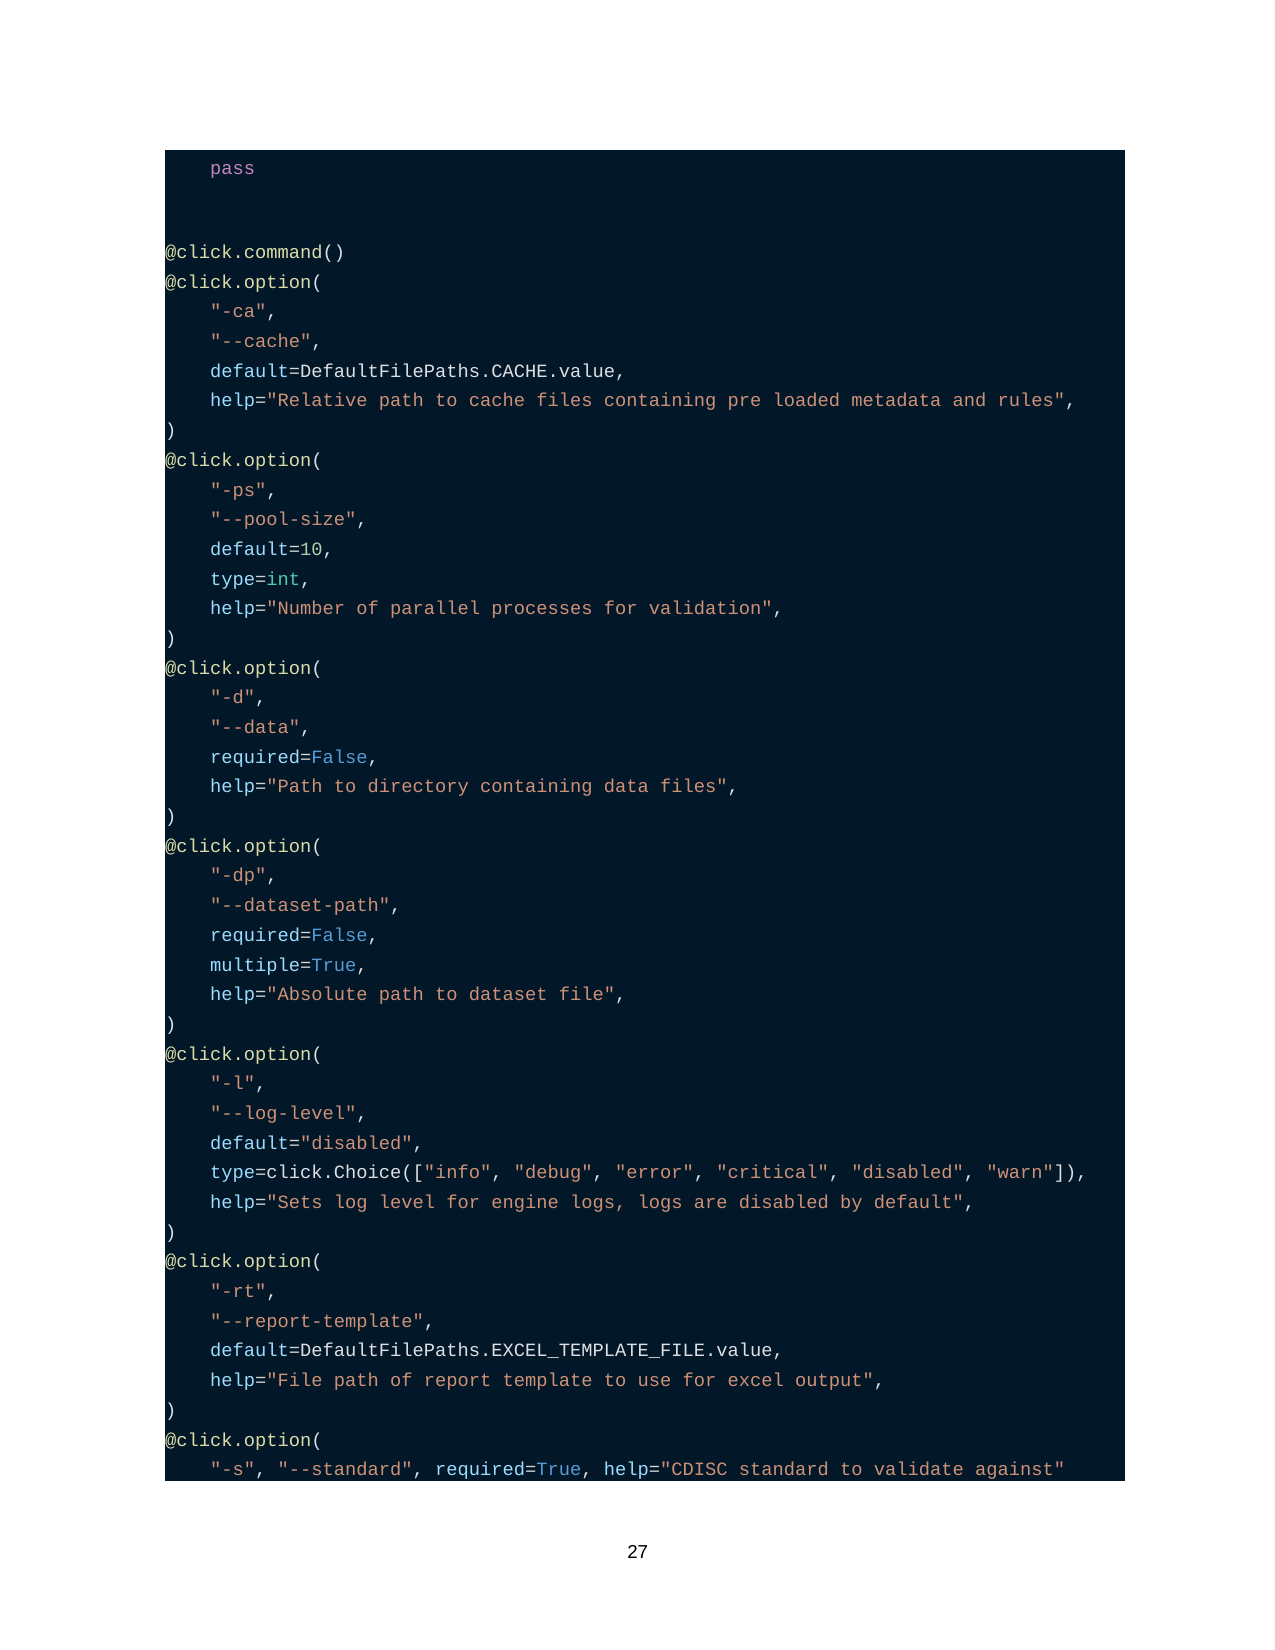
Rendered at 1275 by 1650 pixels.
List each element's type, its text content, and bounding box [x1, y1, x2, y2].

text "--report-template", [165, 1303, 1125, 1333]
text "-dp", [165, 858, 1125, 887]
text @click.option( [165, 1422, 1125, 1452]
text @click.option( [165, 650, 1125, 680]
text @click.option( [165, 828, 1125, 858]
text @click.option( [165, 1244, 1125, 1273]
text @click.command() [165, 234, 1125, 264]
text @click.option( [165, 264, 1125, 294]
text "--log-level", [165, 1095, 1125, 1125]
text ) [165, 1392, 1125, 1422]
text ) [165, 1006, 1125, 1036]
text default=DefaultFilePaths.EXCEL_TEMPLATE_FILE.value, [165, 1333, 1125, 1362]
text default="disabled", [165, 1125, 1125, 1155]
text "--cache", [165, 323, 1125, 353]
text multiple=True, [165, 947, 1125, 977]
text default=10, [165, 531, 1125, 561]
text help="Path to directory containing data files", [165, 769, 1125, 798]
text required=False, [165, 739, 1125, 769]
text "--data", [165, 709, 1125, 739]
text @click.option( [165, 442, 1125, 472]
text help="Number of parallel processes for validation", [165, 591, 1125, 620]
text type=click.Choice(["info", "debug", "error", "critical", "disabled", "warn"]), [165, 1155, 1125, 1184]
text "--pool-size", [165, 502, 1125, 531]
text "--dataset-path", [165, 887, 1125, 917]
text "-ca", [165, 294, 1125, 323]
text "-s", "--standard", required=True, help="CDISC standard to validate against" [165, 1452, 1125, 1481]
text "-ps", [165, 472, 1125, 502]
text ) [165, 798, 1125, 828]
text ) [165, 412, 1125, 442]
text help="Absolute path to dataset file", [165, 977, 1125, 1006]
text ) [165, 620, 1125, 650]
text ) [165, 1214, 1125, 1244]
text "-d", [165, 680, 1125, 709]
text help="Relative path to cache files containing pre loaded metadata and rules", [165, 383, 1125, 412]
text "-l", [165, 1066, 1125, 1095]
text type=int, [165, 561, 1125, 591]
text @click.option( [165, 1036, 1125, 1066]
text "-rt", [165, 1273, 1125, 1303]
text help="Sets log level for engine logs, logs are disabled by default", [165, 1184, 1125, 1214]
text help="File path of report template to use for excel output", [165, 1362, 1125, 1392]
text default=DefaultFilePaths.CACHE.value, [165, 353, 1125, 383]
text pass [165, 150, 1125, 180]
text required=False, [165, 917, 1125, 947]
